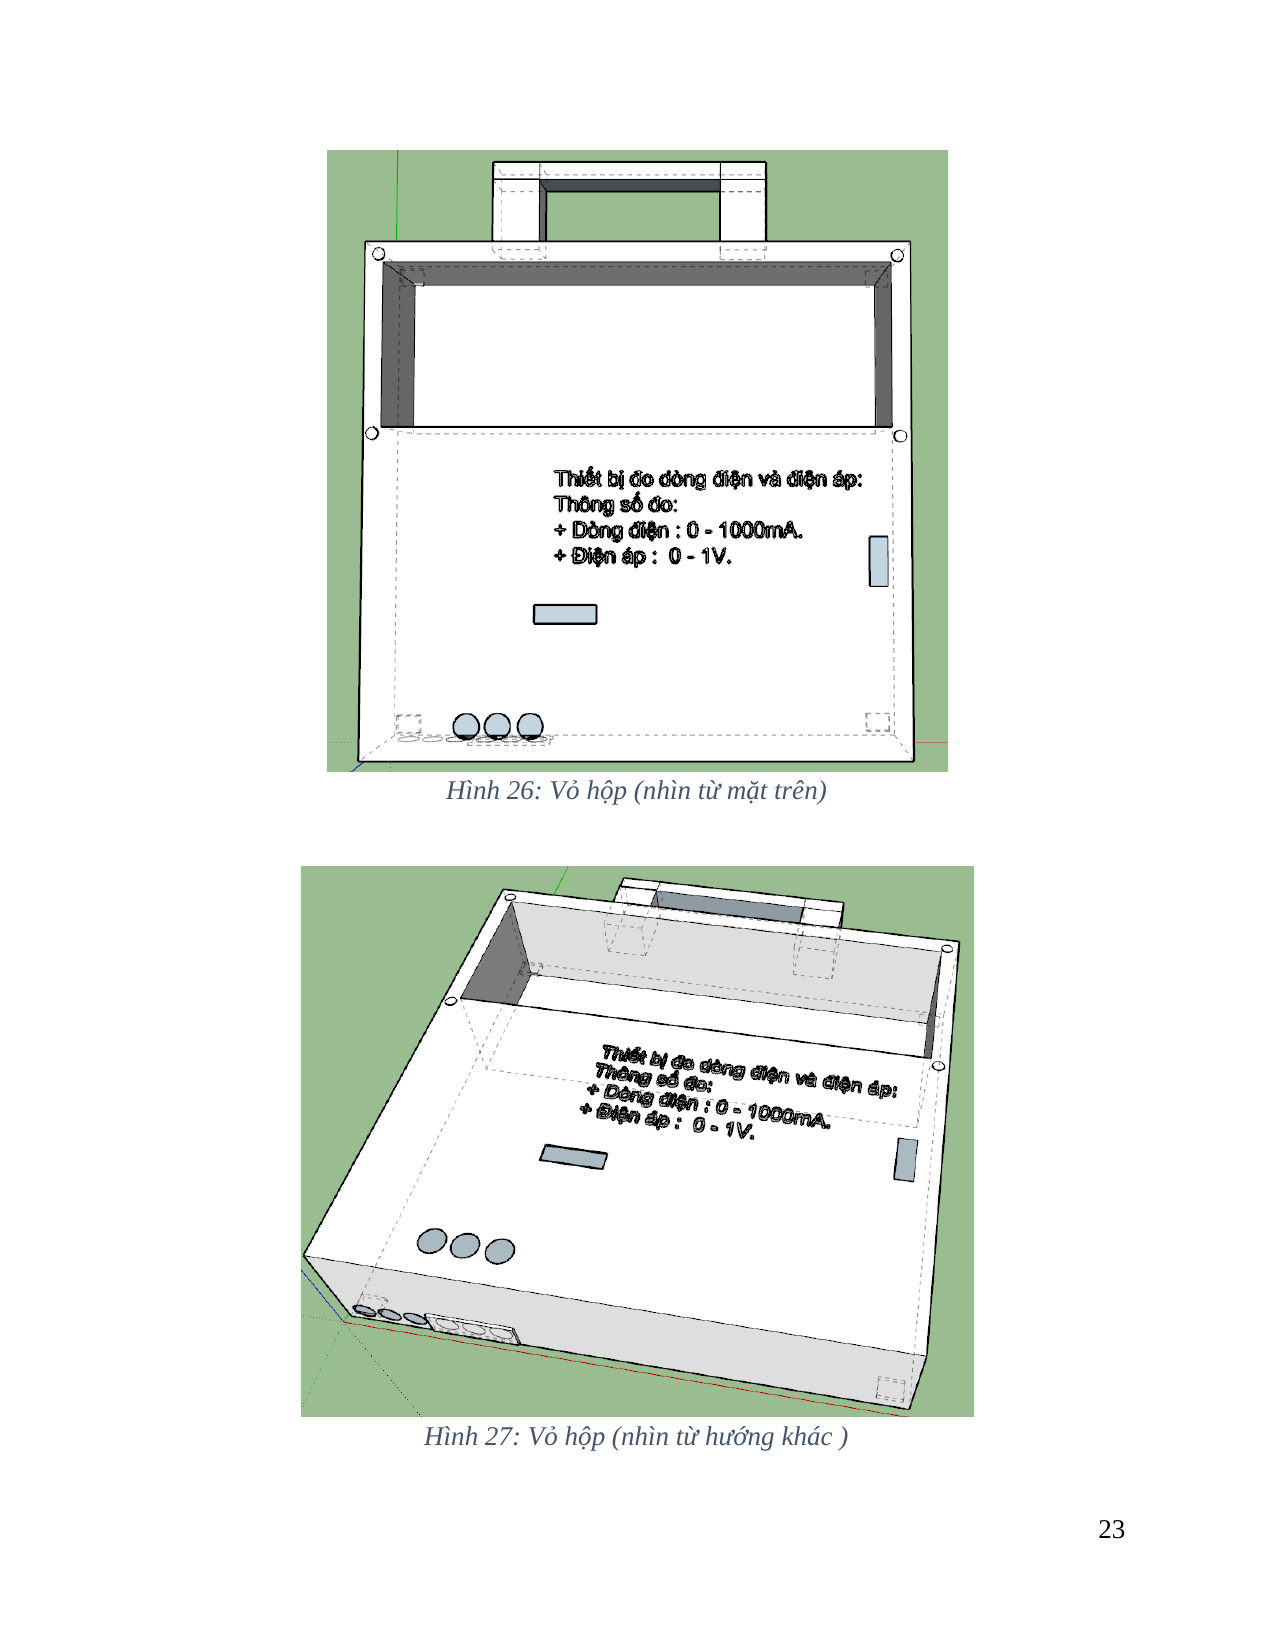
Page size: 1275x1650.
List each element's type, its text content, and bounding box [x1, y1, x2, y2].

picture [300, 866, 975, 1417]
picture [327, 150, 949, 772]
text Hình 26: Vỏ hộp (nhìn từ mặt trên) [150, 774, 1125, 805]
text Hình 27: Vỏ hộp (nhìn từ hướng khác ) [150, 1419, 1125, 1451]
